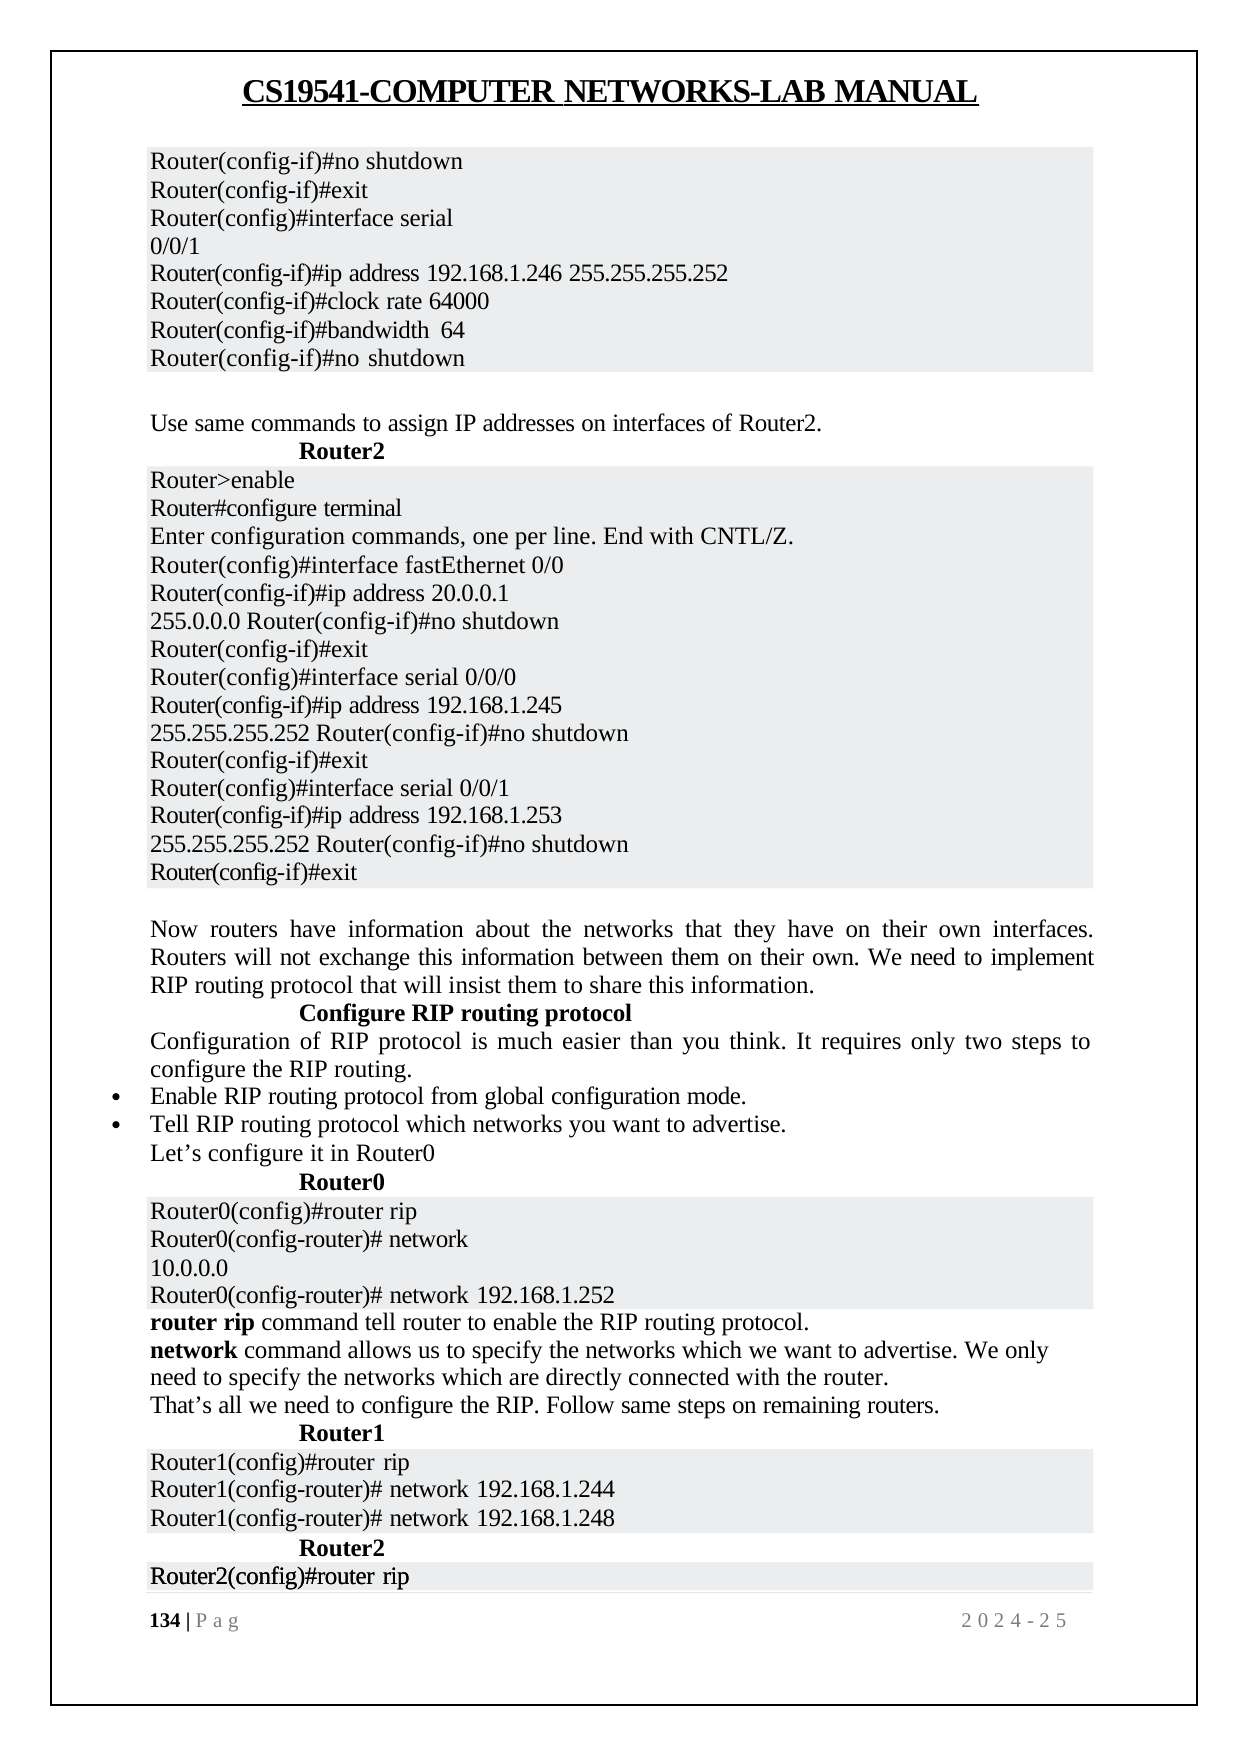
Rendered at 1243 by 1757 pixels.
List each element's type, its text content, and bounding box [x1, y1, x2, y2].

text Router0 [298, 1167, 1196, 1195]
text router rip command tell router to enable the RIP routing protocol. [150, 1195, 1196, 1336]
text That’s all we need to configure the RIP. Follow same steps on remaining routers. [150, 1391, 1196, 1419]
list Tell RIP routing protocol which networks you want to advertise. [112, 1110, 1196, 1138]
text Now routers have information about the networks that they have on their own interfaces. Routers will not exchange this information between them on their own. We need to implement RIP routing protocol that will insist them to share this information. [150, 491, 1095, 999]
text Configure RIP routing protocol [298, 999, 1196, 1027]
text network command allows us to specify the networks which we want to advertise. We only need to specify the networks which are directly connected with the router. [150, 1336, 1087, 1391]
text Router2 [298, 1447, 1196, 1562]
text Router2 [298, 436, 1196, 465]
text Let’s configure it in Router0 [150, 1138, 1196, 1167]
text Use same commands to assign IP addresses on interfaces of Router2. [150, 408, 1196, 436]
text Configuration of RIP protocol is much easier than you think. It requires only two steps to configure the RIP routing. [150, 1027, 1092, 1082]
text Router1 [298, 1419, 1196, 1447]
list Enable RIP routing protocol from global configuration mode. [112, 1082, 1196, 1110]
